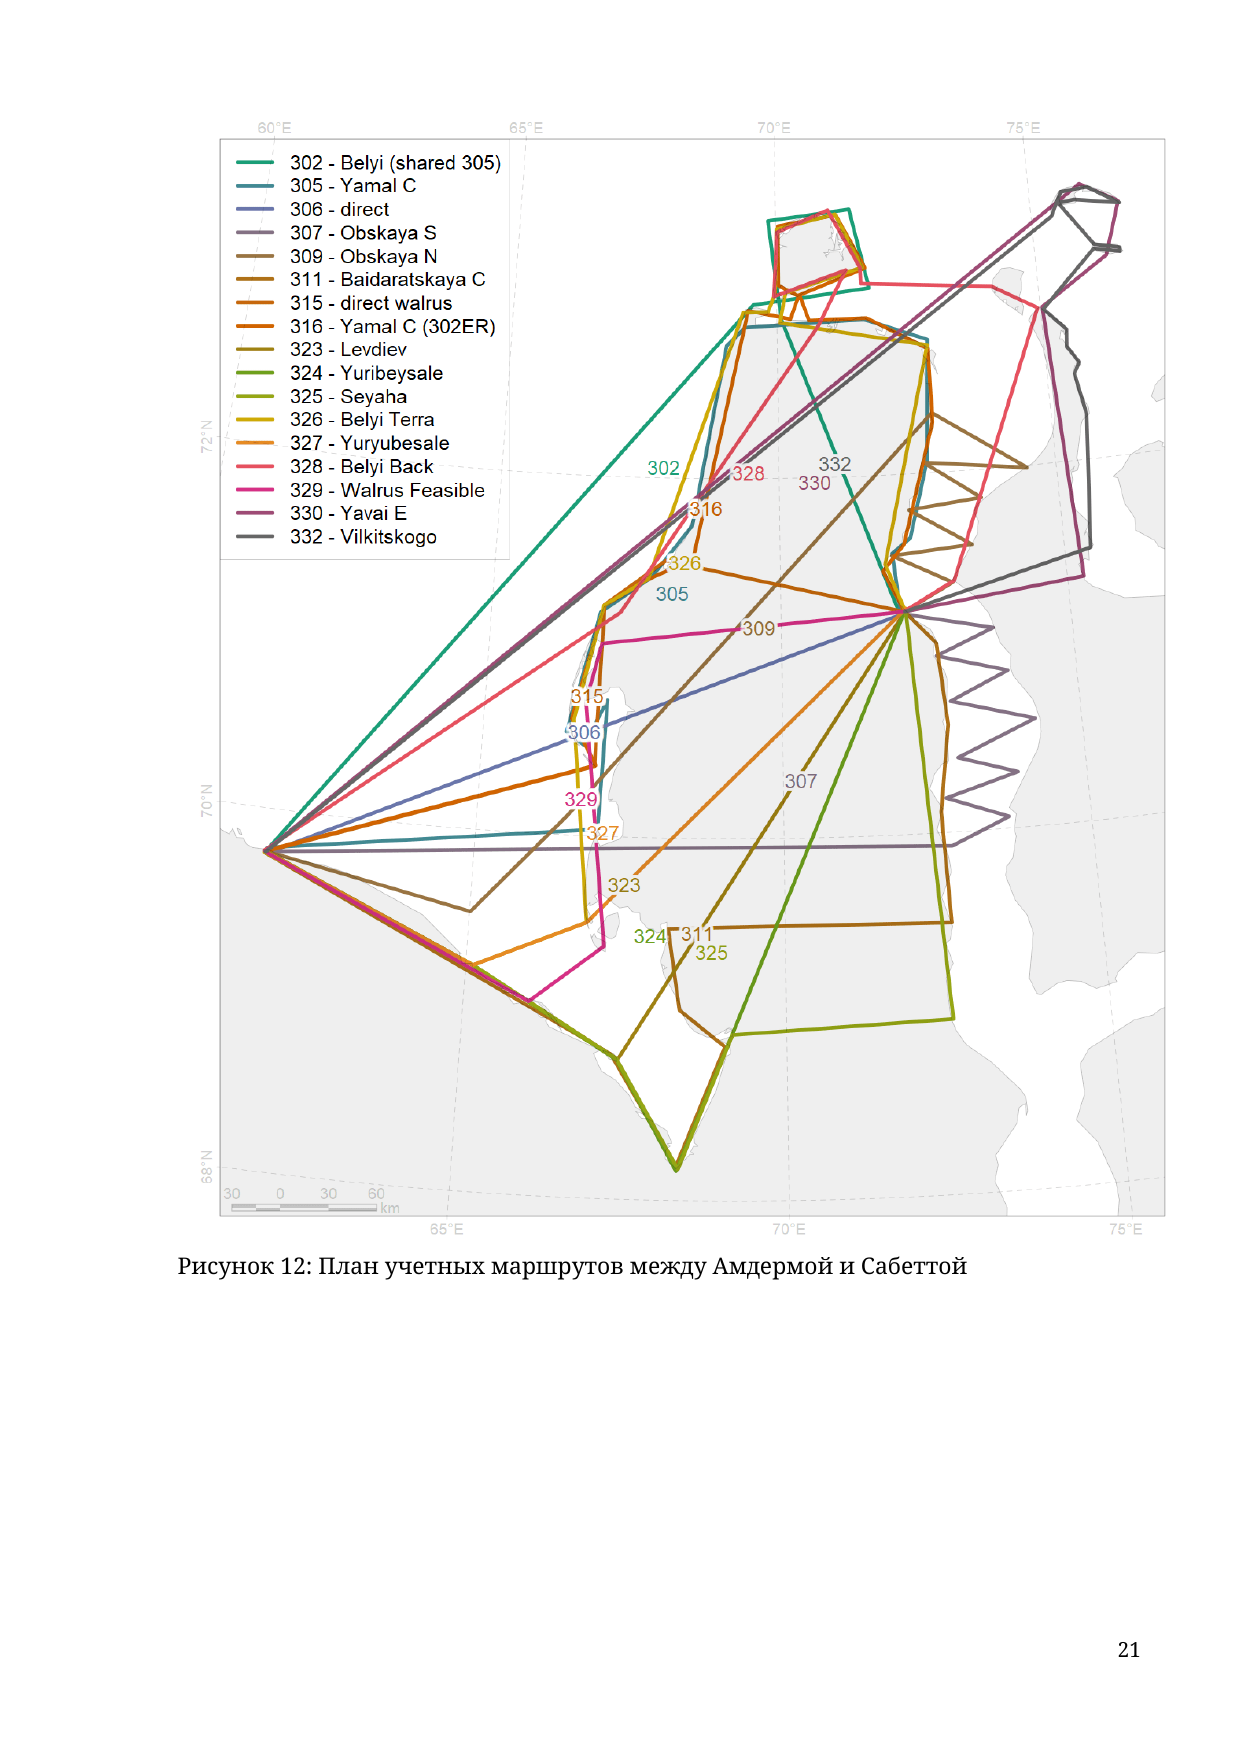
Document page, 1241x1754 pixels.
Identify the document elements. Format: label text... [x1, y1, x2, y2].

text Рисунок 12: План учетных маршрутов между Амдермой и Сабеттой [177, 1250, 1152, 1281]
picture [196, 118, 1169, 1238]
